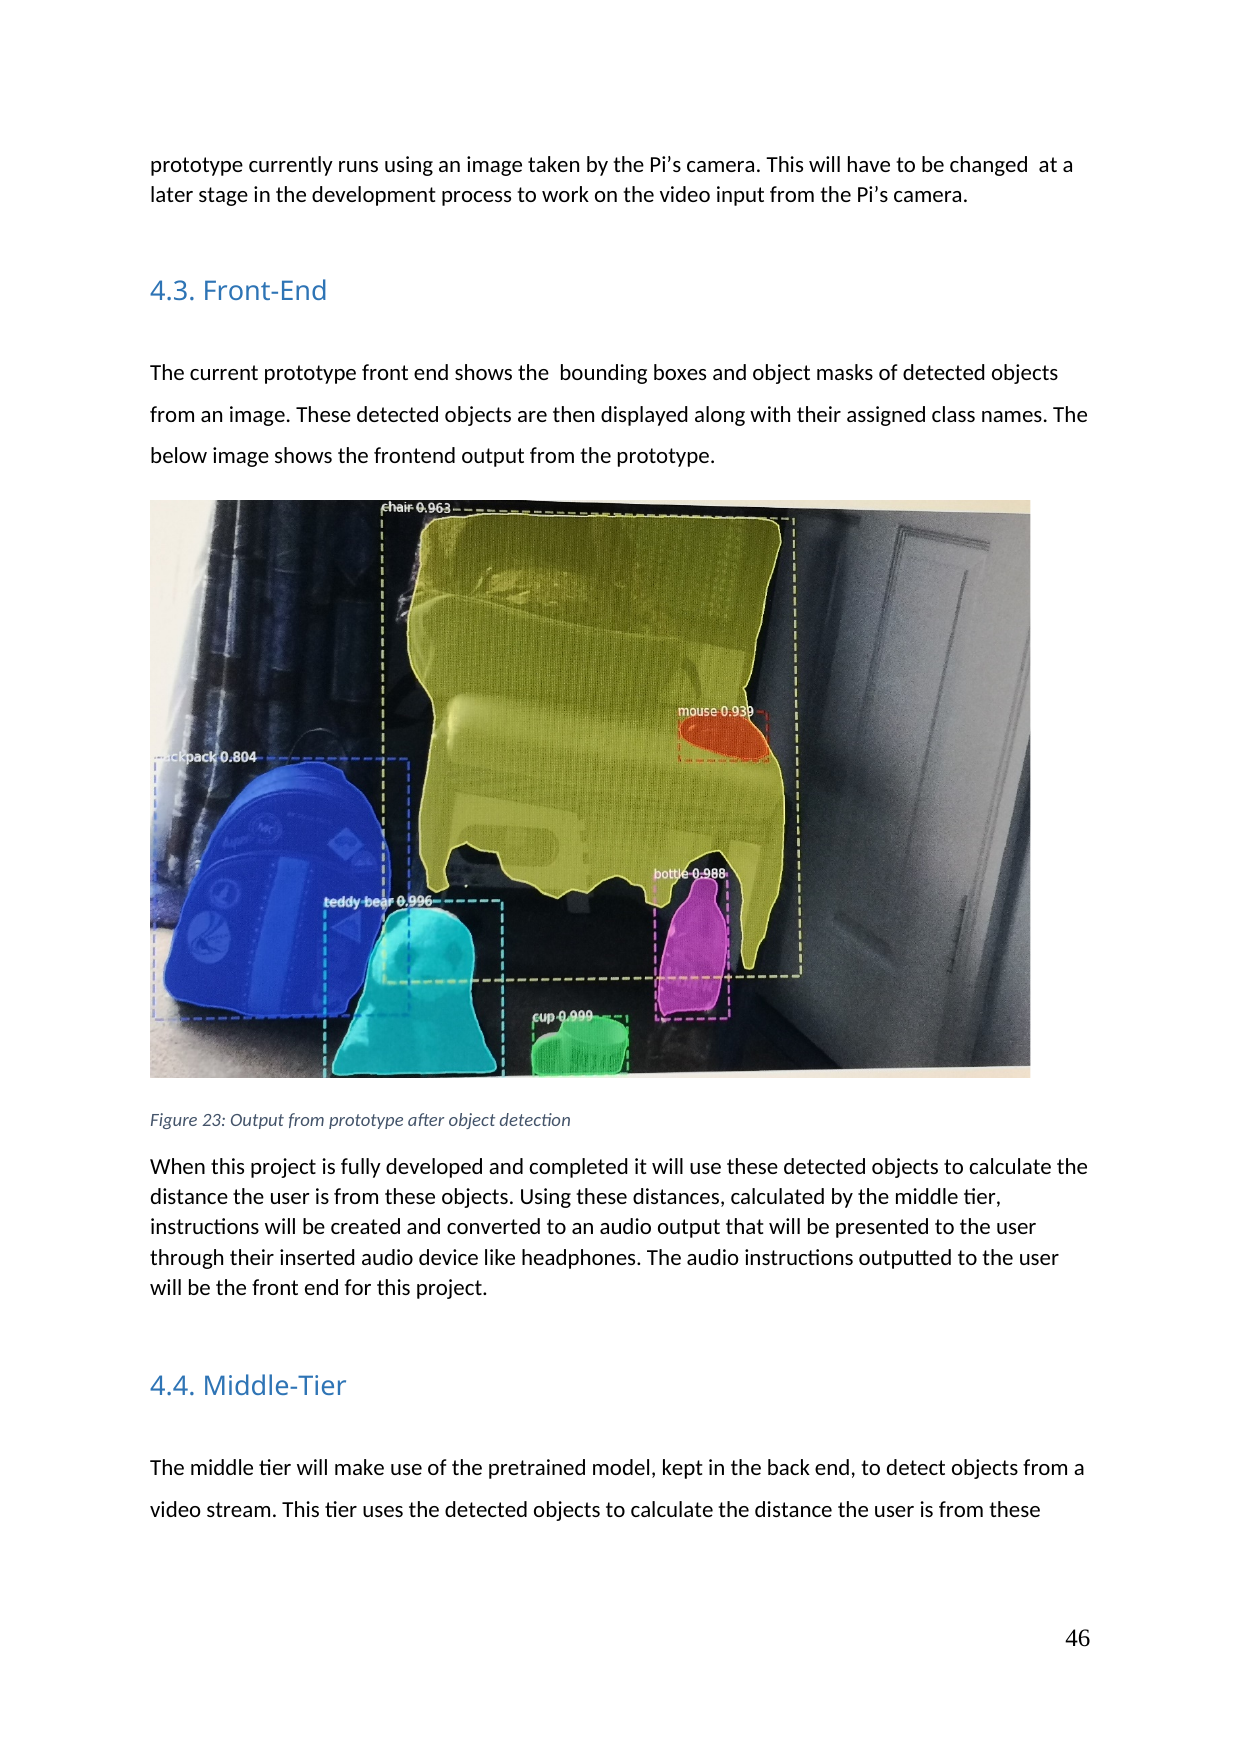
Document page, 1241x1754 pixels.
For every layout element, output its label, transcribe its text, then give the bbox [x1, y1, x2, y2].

text The current prototype front end shows the bounding boxes and object masks of detected objects from an image. These detected objects are then displayed along with their assigned class names. The below image shows the frontend output from the prototype. [150, 358, 1090, 470]
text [150, 150, 1090, 208]
subtitle 4.3. Front-End [150, 271, 1090, 308]
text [150, 1453, 1090, 1523]
picture [150, 500, 1031, 1078]
text When this project is fully developed and completed it will use these detected objects to calculate the distance the user is from these objects. Using these distances, calculated by the middle tier, instructions will be created and converted to an audio output that will be presented to the user through their inserted audio device like headphones. The audio instructions outputted to the user will be the front end for this project. [150, 1152, 1090, 1301]
subtitle 4.4. Middle-Tier [150, 1367, 1090, 1403]
